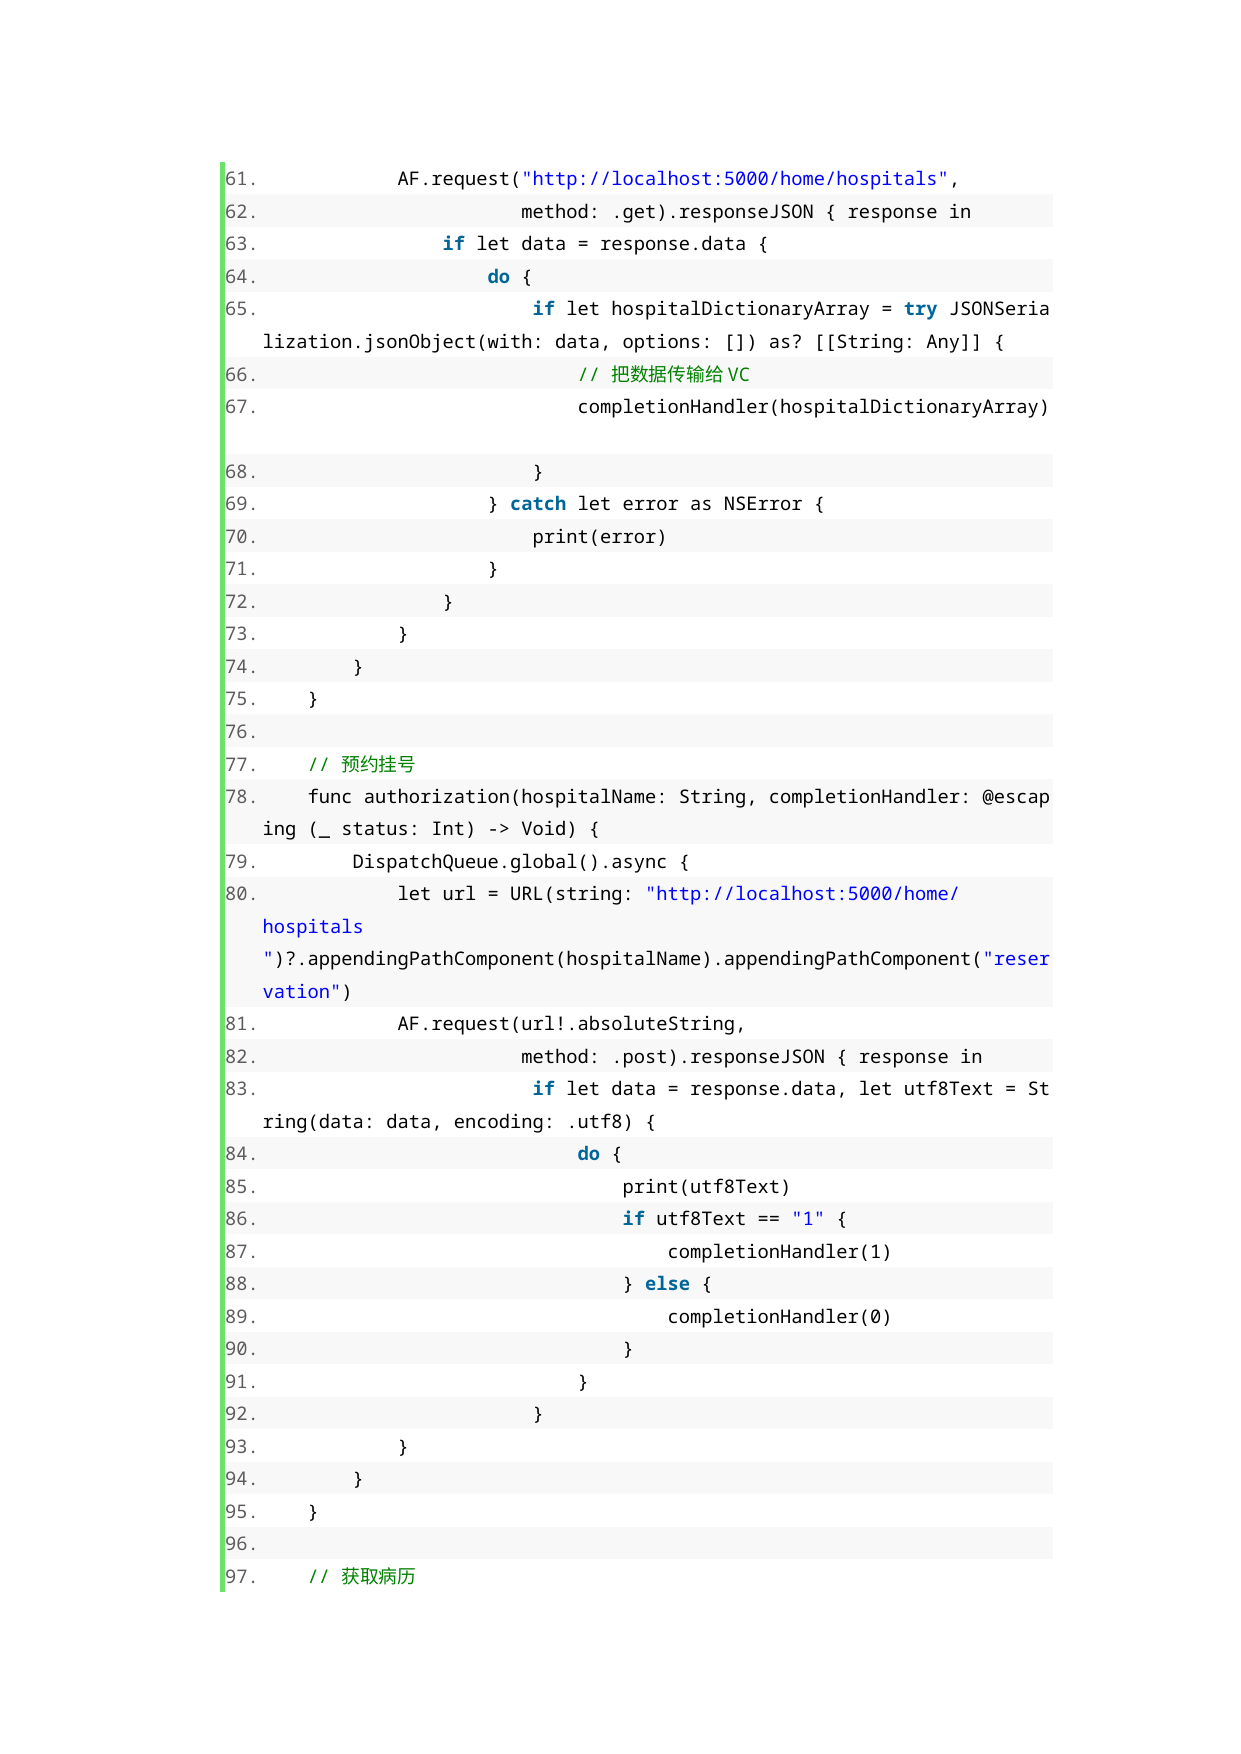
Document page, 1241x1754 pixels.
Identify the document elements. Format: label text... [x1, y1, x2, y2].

list } [225, 1462, 1053, 1494]
list } [225, 1364, 1053, 1397]
list AF.request(url!.absoluteString, [225, 1007, 1053, 1039]
list } [225, 1429, 1053, 1462]
list method: .post).responseJSON { response in [225, 1039, 1053, 1072]
list method: .get).responseJSON { response in [225, 194, 1053, 227]
list print(utf8Text) [225, 1169, 1053, 1202]
list } [225, 1332, 1053, 1364]
list } [225, 552, 1053, 584]
list DispatchQueue.global().async { [225, 844, 1053, 877]
list } [225, 454, 1053, 487]
list } else { [225, 1267, 1053, 1299]
list } catch let error as NSError { [225, 487, 1053, 519]
list } [225, 682, 1053, 714]
list } [225, 1494, 1053, 1527]
list if let data = response.data { [225, 227, 1053, 259]
list } [225, 649, 1053, 682]
list // 预约挂号 [225, 747, 1053, 779]
list completionHandler(hospitalDictionaryArray) [225, 389, 1053, 454]
list completionHandler(0) [225, 1299, 1053, 1332]
list let url = URL(string: "http://localhost:5000/home/hospitals")?.appendingPathComponent(hospitalName).appendingPathComponent("reservation") [225, 877, 1053, 1007]
list if let data = response.data, let utf8Text = String(data: data, encoding: .utf8) { [225, 1072, 1053, 1137]
list completionHandler(1) [225, 1234, 1053, 1267]
list if utf8Text == "1" { [225, 1202, 1053, 1234]
list } [225, 1397, 1053, 1429]
list } [225, 617, 1053, 649]
list if let hospitalDictionaryArray = try JSONSerialization.jsonObject(with: data, options: []) as? [[String: Any]] { [225, 292, 1053, 357]
list AF.request("http://localhost:5000/home/hospitals", [225, 162, 1053, 194]
list do { [225, 259, 1053, 292]
list func authorization(hospitalName: String, completionHandler: @escaping (_ status: Int) -> Void) { [225, 779, 1053, 844]
list print(error) [225, 519, 1053, 552]
list // 把数据传输给VC [225, 357, 1053, 389]
list do { [225, 1137, 1053, 1169]
list } [225, 584, 1053, 617]
list // 获取病历 [225, 1559, 1053, 1592]
